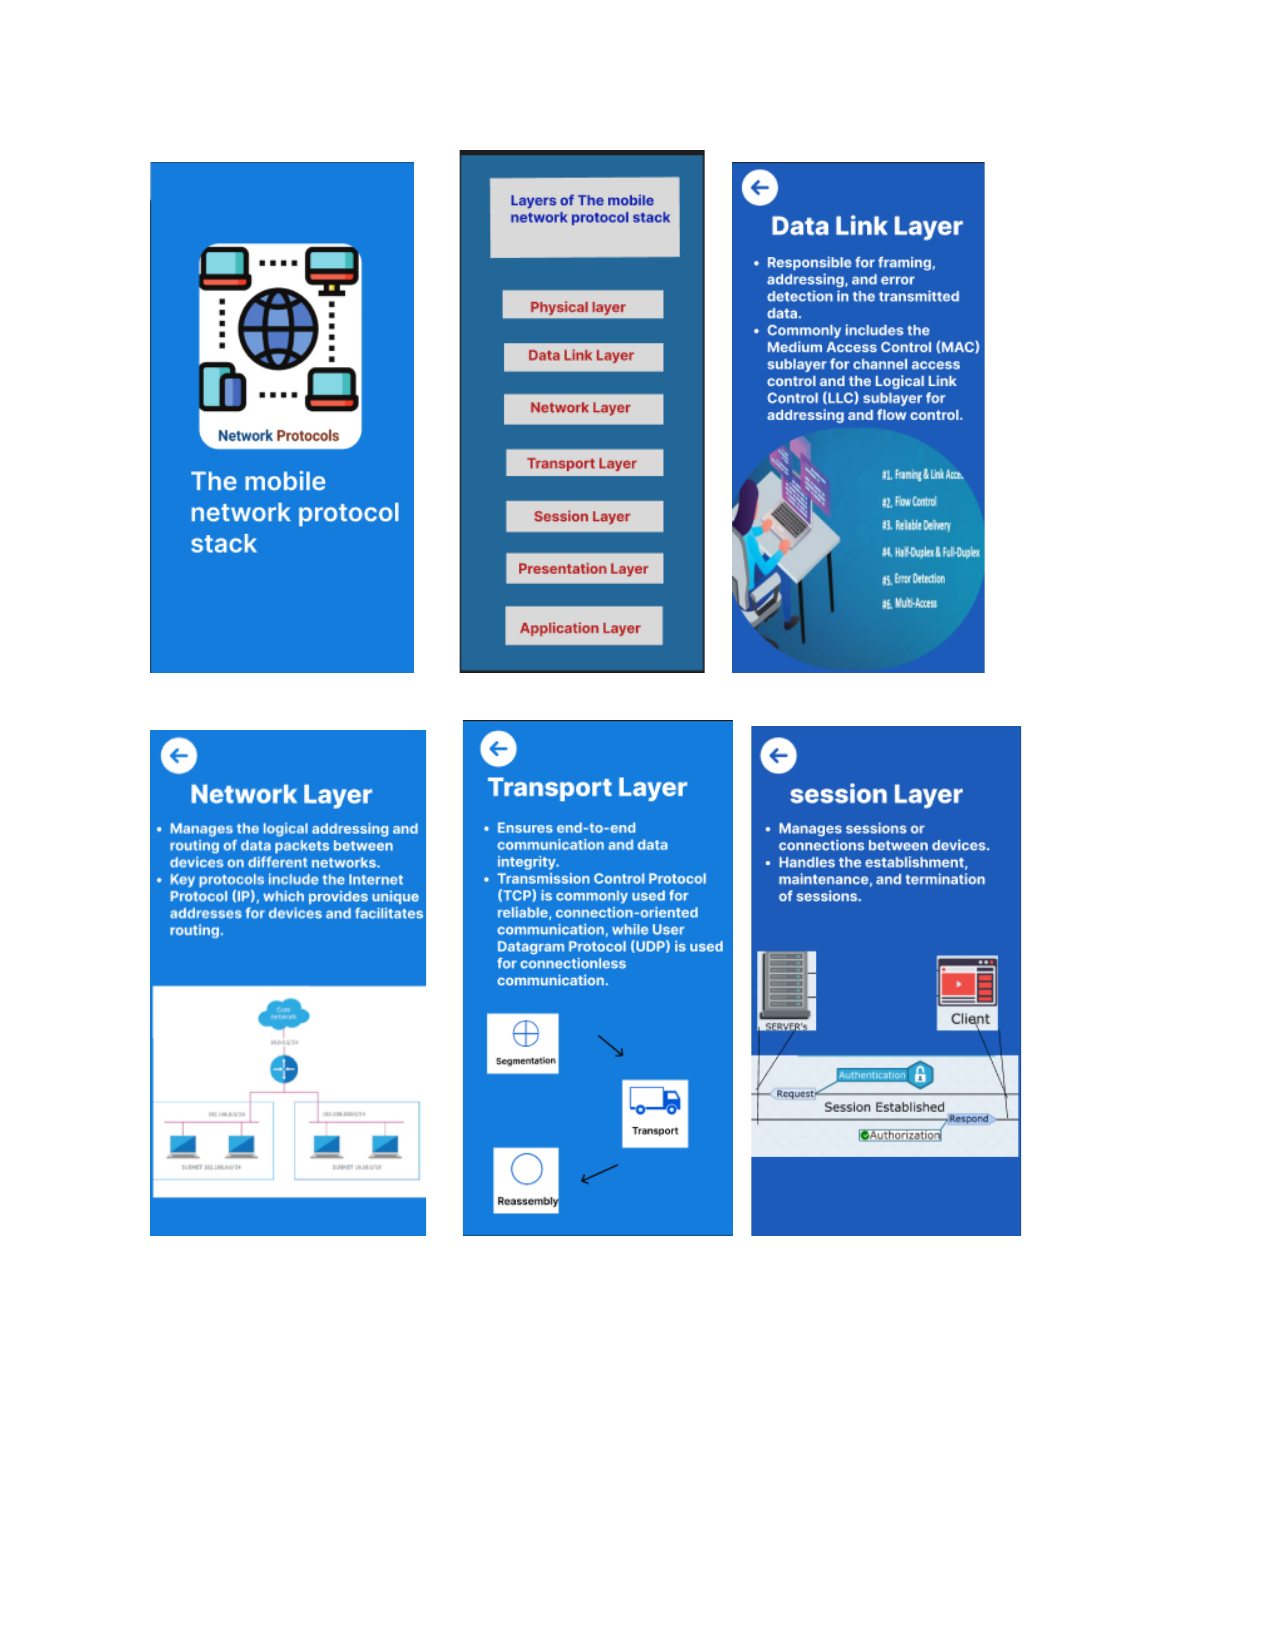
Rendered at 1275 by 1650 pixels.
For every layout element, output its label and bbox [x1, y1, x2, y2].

picture [751, 726, 1022, 1236]
picture [150, 730, 427, 1236]
picture [732, 162, 985, 673]
picture [459, 150, 705, 673]
picture [462, 720, 733, 1236]
picture [150, 162, 414, 673]
